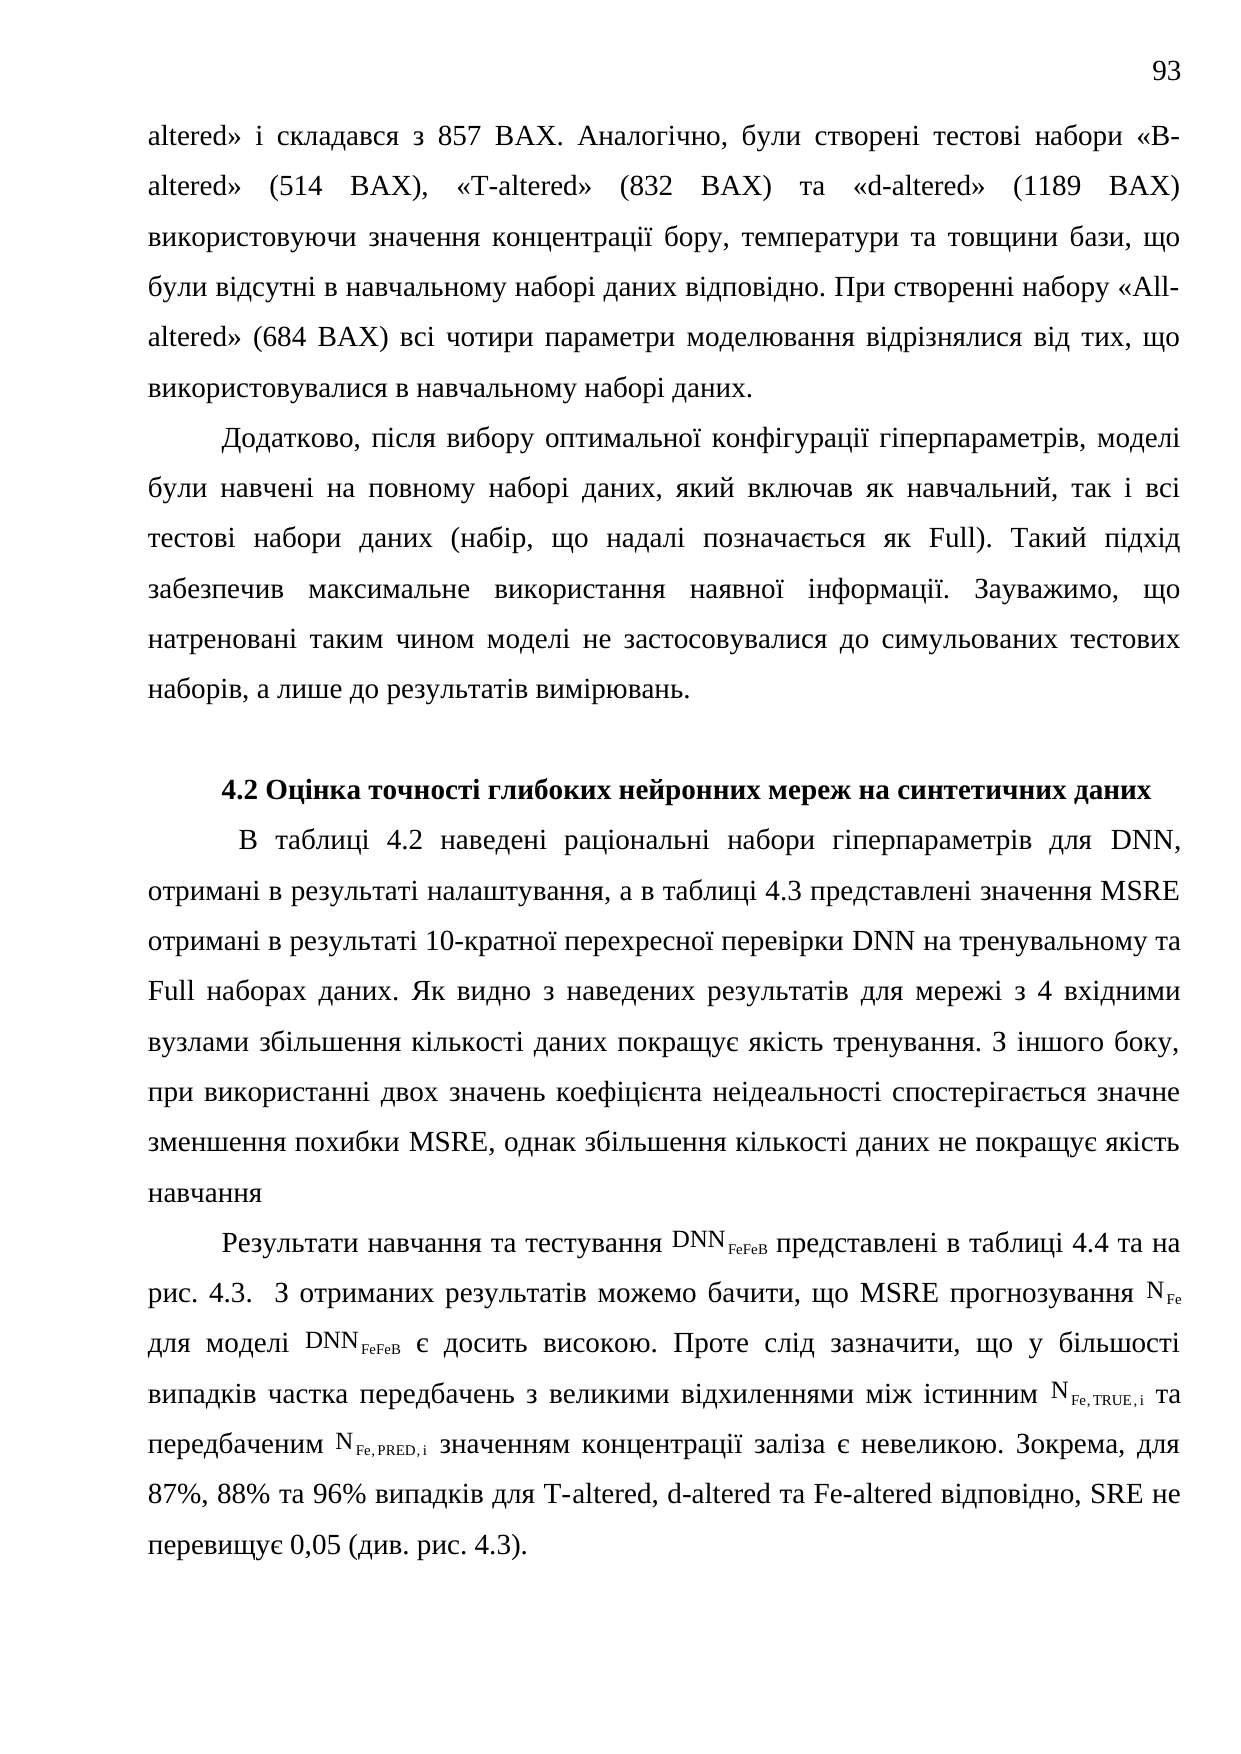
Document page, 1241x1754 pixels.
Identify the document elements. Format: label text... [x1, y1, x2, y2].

text В таблиці 4.2 наведені раціональні набори гіперпараметрів для DNN, отримані в результаті налаштування, а в таблиці 4.3 представлені значення MSRE отримані в результаті 10-кратної перехресної перевірки DNN на тренувальному та Full наборах даних. Як видно з наведених результатів для мережі з 4 вхідними вузлами збільшення кількості даних покращує якість тренування. З іншого боку, при використанні двох значень коефіцієнта неідеальності спостерігається значне зменшення похибки MSRE, однак збільшення кількості даних не покращує якість навчання [148, 822, 1181, 1208]
text Результати навчання та тестування представлені в таблиці 4.4 та на рис. 4.3. З отриманих результатів можемо бачити, що MSRE прогнозування для моделі є досить високою. Проте слід зазначити, що у більшості випадків частка передбачень з великими відхиленнями між істинним та передбаченим значенням концентрації заліза є невеликою. Зокрема, для 87%, 88% та 96% випадків для T-altered, d-altered та Fe-altered відповідно, SRE не перевищує 0,05 (див. рис. 4.3). [148, 1225, 1181, 1560]
text 4.2 Оцінка точності глибоких нейронних мереж на синтетичних даних [148, 772, 1181, 806]
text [148, 118, 1181, 403]
text Додатково, після вибору оптимальної конфігурації гіперпараметрів, моделі були навчені на повному наборі даних, який включав як навчальний, так і всі тестові набори даних (набір, що надалі позначається як Full). Такий підхід забезпечив максимальне використання наявної інформації. Зауважимо, що натреновані таким чином моделі не застосовувалися до симульованих тестових наборів, а лише до результатів вимірювань. [148, 420, 1181, 705]
